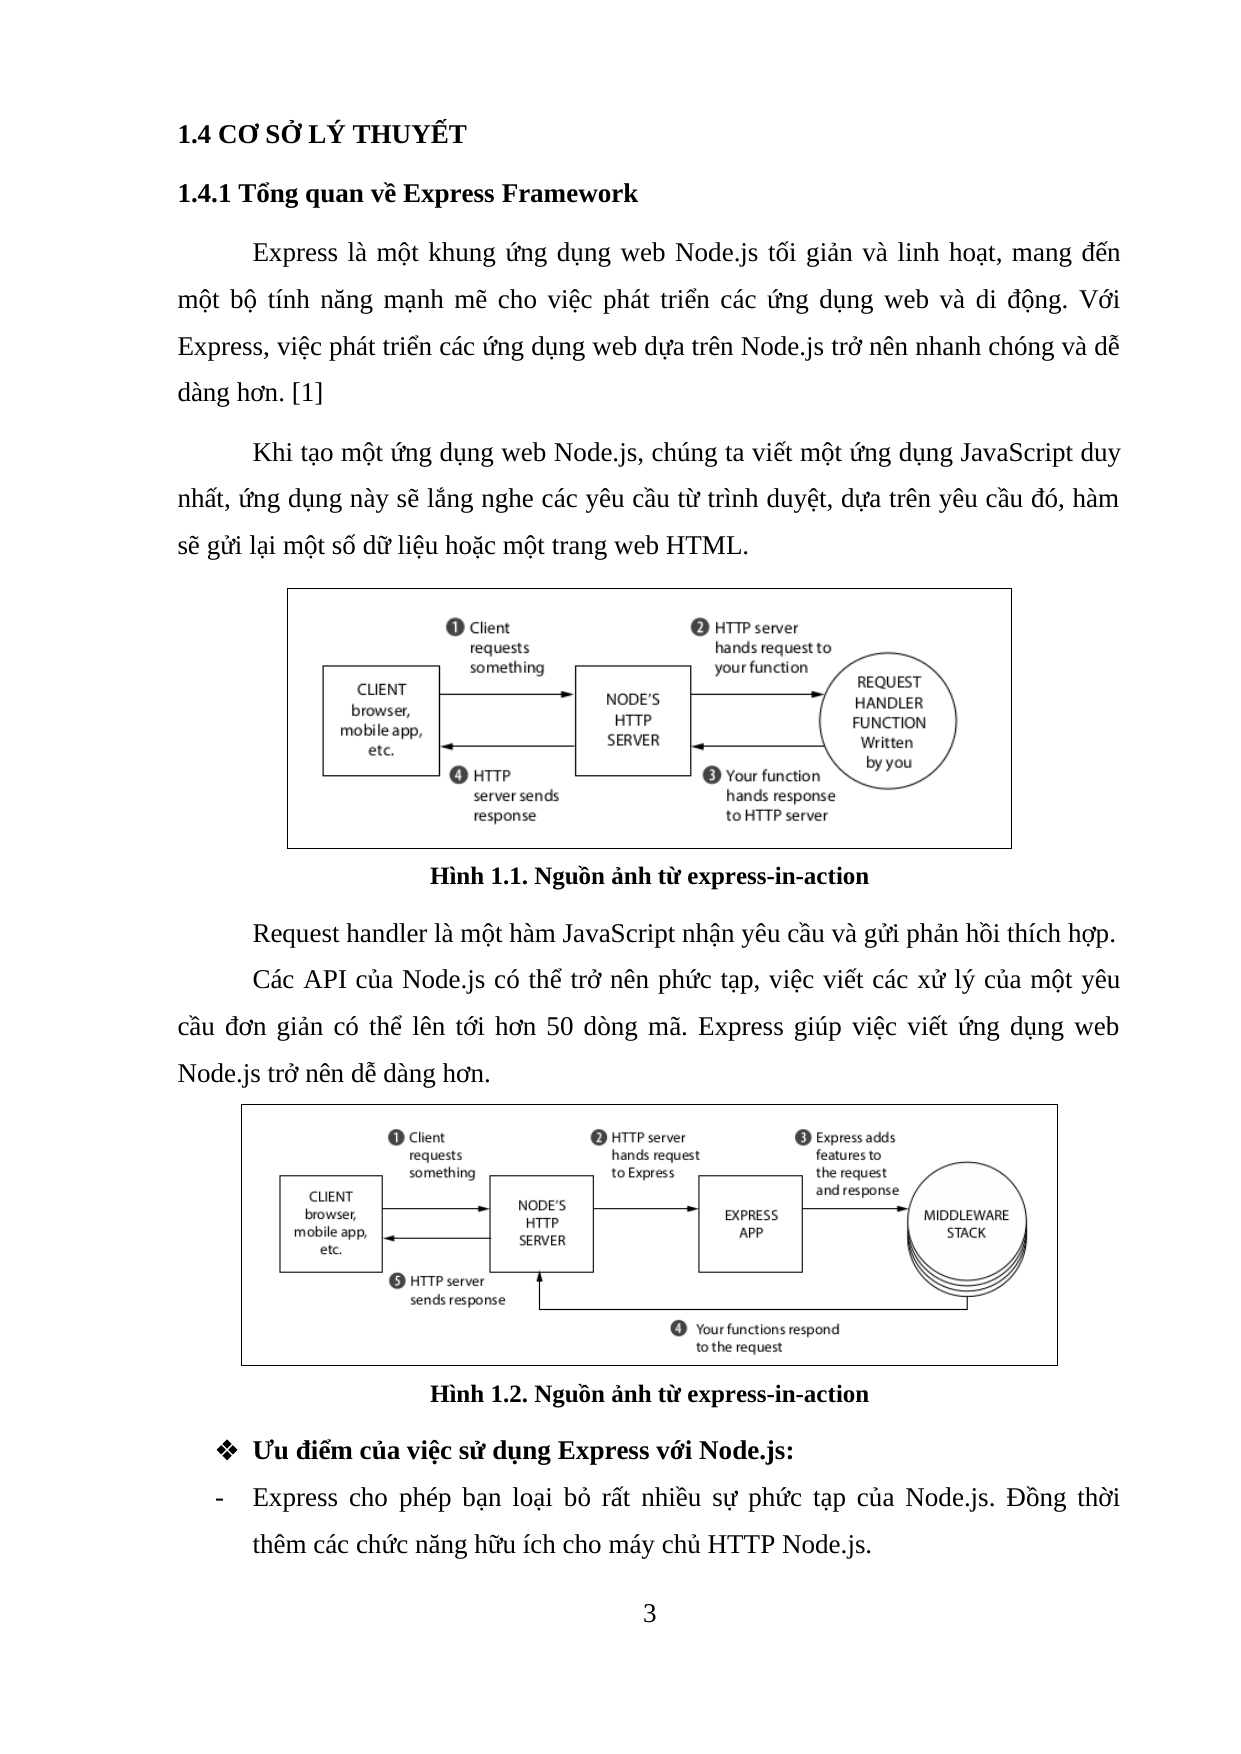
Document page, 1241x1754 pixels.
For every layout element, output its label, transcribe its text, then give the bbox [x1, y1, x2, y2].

picture [288, 589, 1011, 848]
text Các API của Node.js có thể trở nên phức tạp, việc viết các xử lý của một yêu cầu đơn giản có thể lên tới hơn 50 dòng mã. Express giúp việc viết ứng dụng web Node.js trở nên dễ dàng hơn. [177, 963, 1122, 1088]
text Hình 1.2. Nguồn ảnh từ express-in-action [177, 1379, 1122, 1407]
subtitle Tổng quan về Express Framework [177, 177, 1122, 208]
text Hình 1.1. Nguồn ảnh từ express-in-action [177, 861, 1122, 890]
list Ưu điểm của việc sử dụng Express với Node.js: [177, 1434, 1122, 1466]
picture [242, 1105, 1057, 1365]
text Request handler là một hàm JavaScript nhận yêu cầu và gửi phản hồi thích hợp. [177, 917, 1122, 948]
subtitle CƠ SỞ LÝ THUYẾT [177, 118, 1122, 149]
text Express là một khung ứng dụng web Node.js tối giản và linh hoạt, mang đến một bộ tính năng mạnh mẽ cho việc phát triển các ứng dụng web và di động. Với Express, việc phát triển các ứng dụng web dựa trên Node.js trở nên nhanh chóng và dễ dàng hơn. [177, 236, 1122, 408]
text Khi tạo một ứng dụng web Node.js, chúng ta viết một ứng dụng JavaScript duy nhất, ứng dụng này sẽ lắng nghe các yêu cầu từ trình duyệt, dựa trên yêu cầu đó, hàm sẽ gửi lại một số dữ liệu hoặc một trang web HTML. [177, 436, 1122, 560]
list Express cho phép bạn loại bỏ rất nhiều sự phức tạp của Node.js. Đồng thời thêm các chức năng hữu ích cho máy chủ HTTP Node.js. [215, 1481, 1122, 1559]
